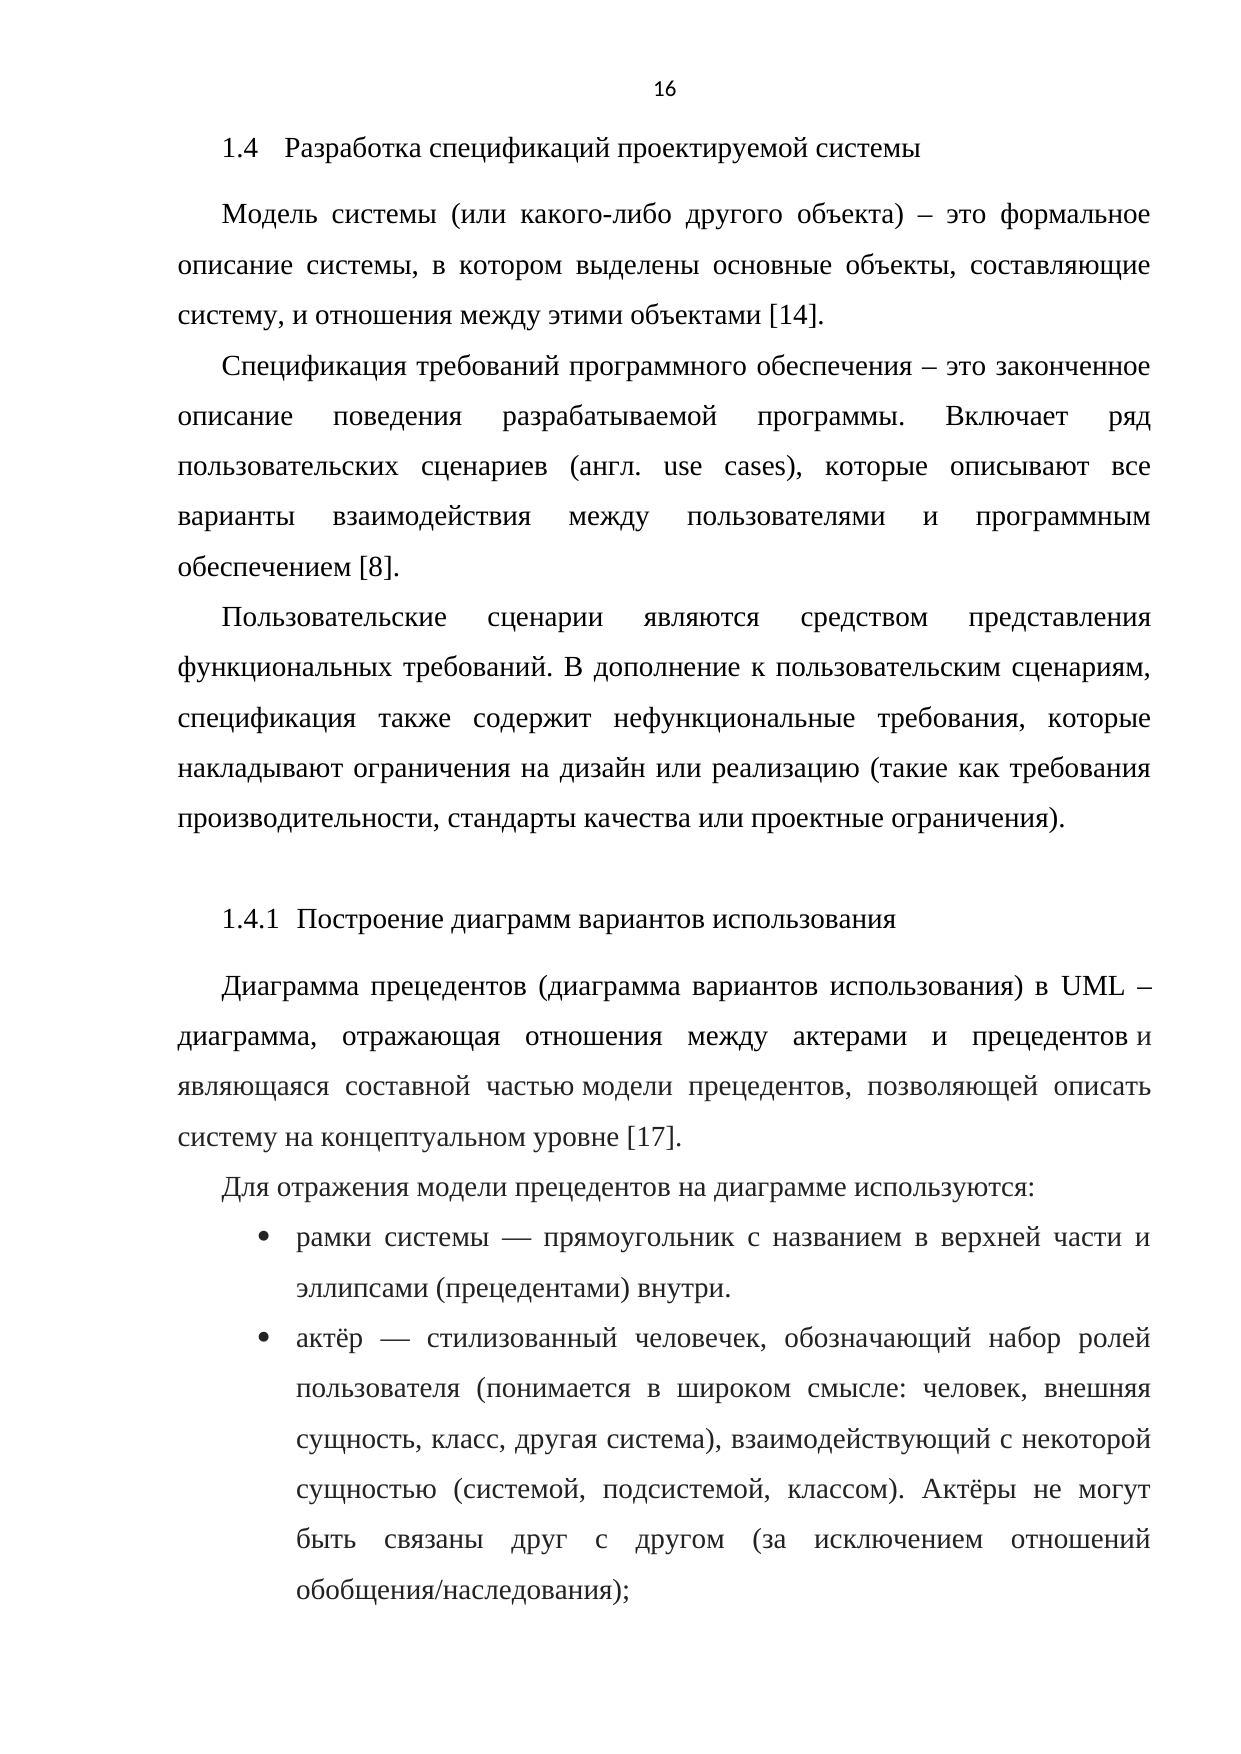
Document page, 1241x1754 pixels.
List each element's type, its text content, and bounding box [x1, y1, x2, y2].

list рамки системы — прямоугольник с названием в верхней части и эллипсами (прецедентами) внутри. [259, 1219, 1152, 1303]
text Спецификация требований программного обеспечения – это законченное описание поведения разрабатываемой программы. Включает ряд пользовательских сценариев (англ. use cases), которые описывают все варианты взаимодействия между пользователями и программным обеспечением [8]. [177, 348, 1152, 582]
text Для отражения модели прецедентов на диаграмме используются: [177, 1169, 1152, 1203]
text Диаграмма прецедентов (диаграмма вариантов использования) в UML – диаграмма, отражающая отношения между актерами и прецедентов и являющаяся составной частью модели прецедентов, позволяющей описать систему на концептуальном уровне [17]. [177, 968, 1152, 1152]
list Построение диаграмм вариантов использования [221, 901, 1152, 934]
text Модель системы (или какого-либо другого объекта) – это формальное описание системы, в котором выделены основные объекты, составляющие систему, и отношения между этими объектами [14]. [177, 197, 1152, 331]
list актёр — стилизованный человечек, обозначающий набор ролей пользователя (понимается в широком смысле: человек, внешняя сущность, класс, другая система), взаимодействующий с некоторой сущностью (системой, подсистемой, классом). Актёры не могут быть связаны друг с другом (за исключением отношений обобщения/наследования); [259, 1320, 1152, 1605]
text Пользовательские сценарии являются средством представления функциональных требований. В дополнение к пользовательским сценариям, спецификация также содержит нефункциональные требования, которые накладывают ограничения на дизайн или реализацию (такие как требования производительности, стандарты качества или проектные ограничения). [177, 599, 1152, 834]
list Разработка спецификаций проектируемой системы [221, 130, 1152, 163]
